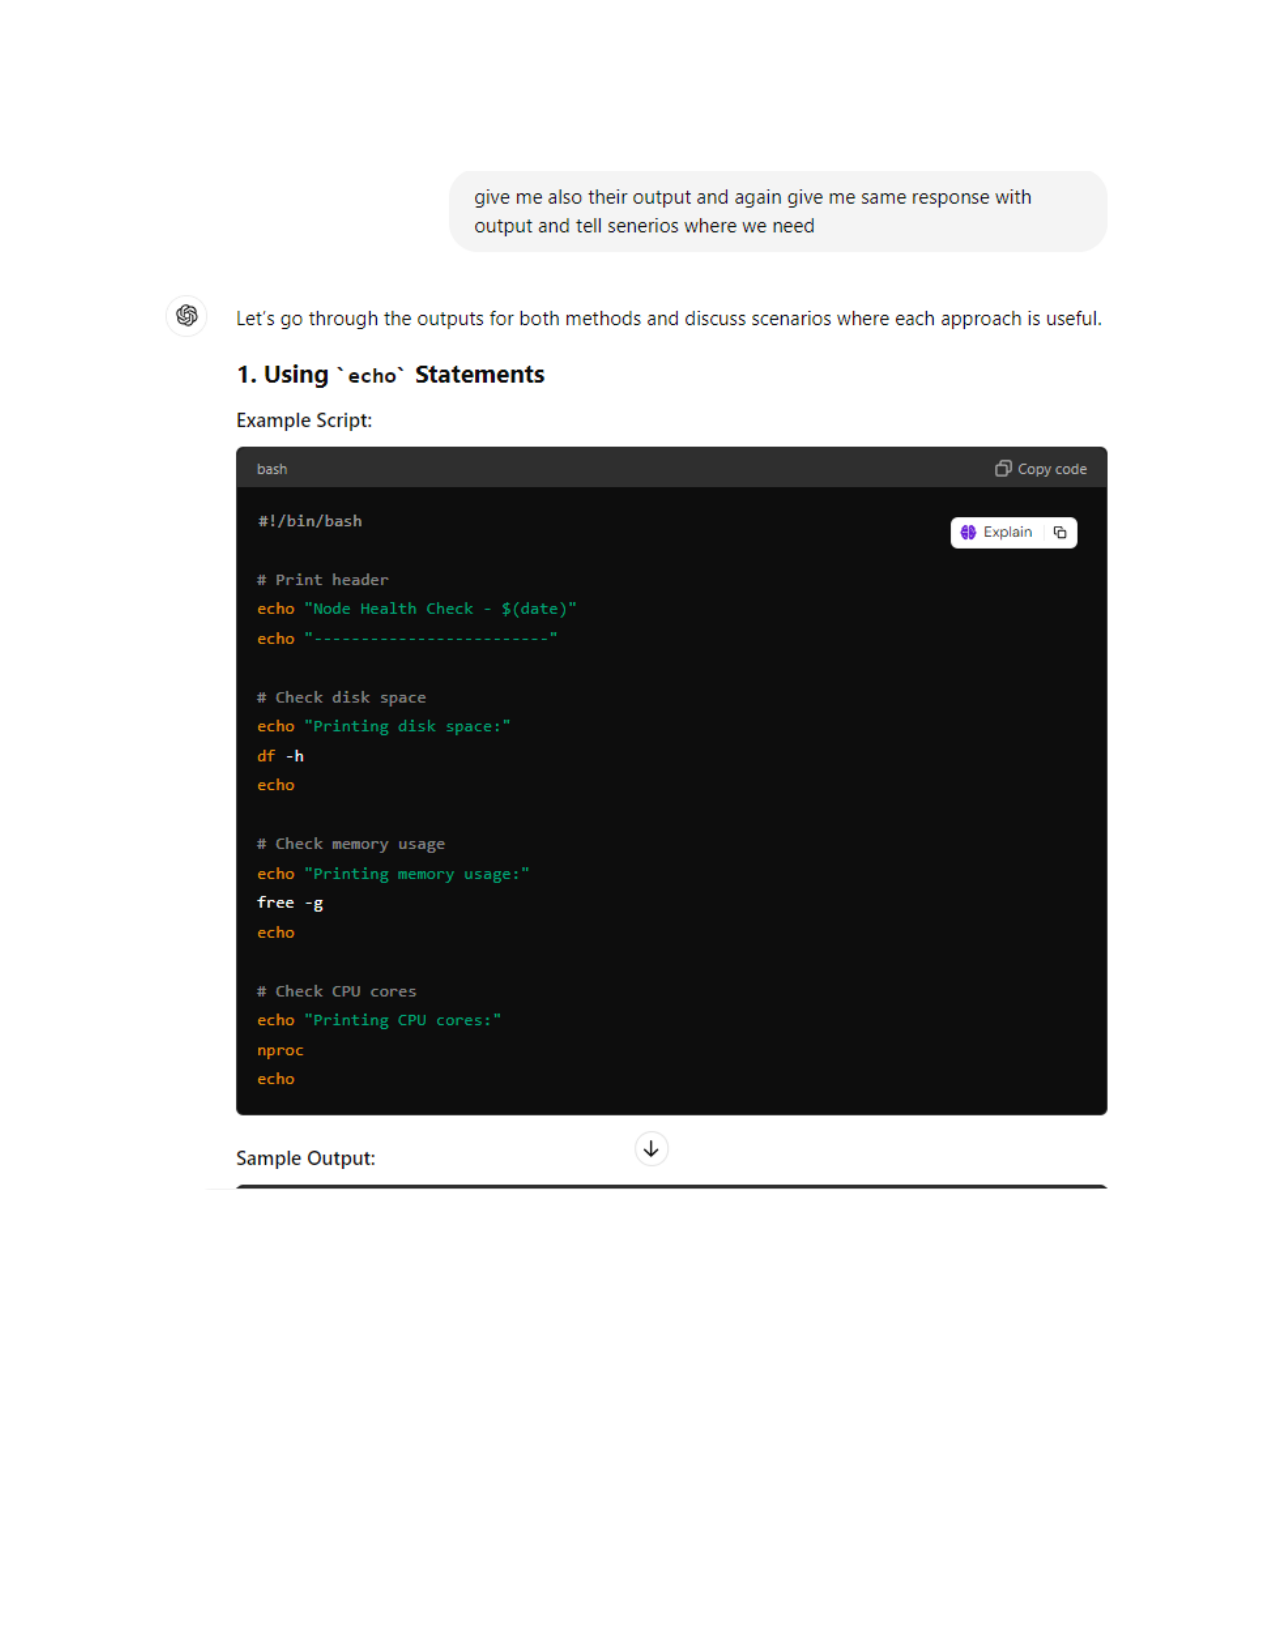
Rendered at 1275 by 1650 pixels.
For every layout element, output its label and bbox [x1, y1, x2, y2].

picture [150, 150, 1125, 1190]
